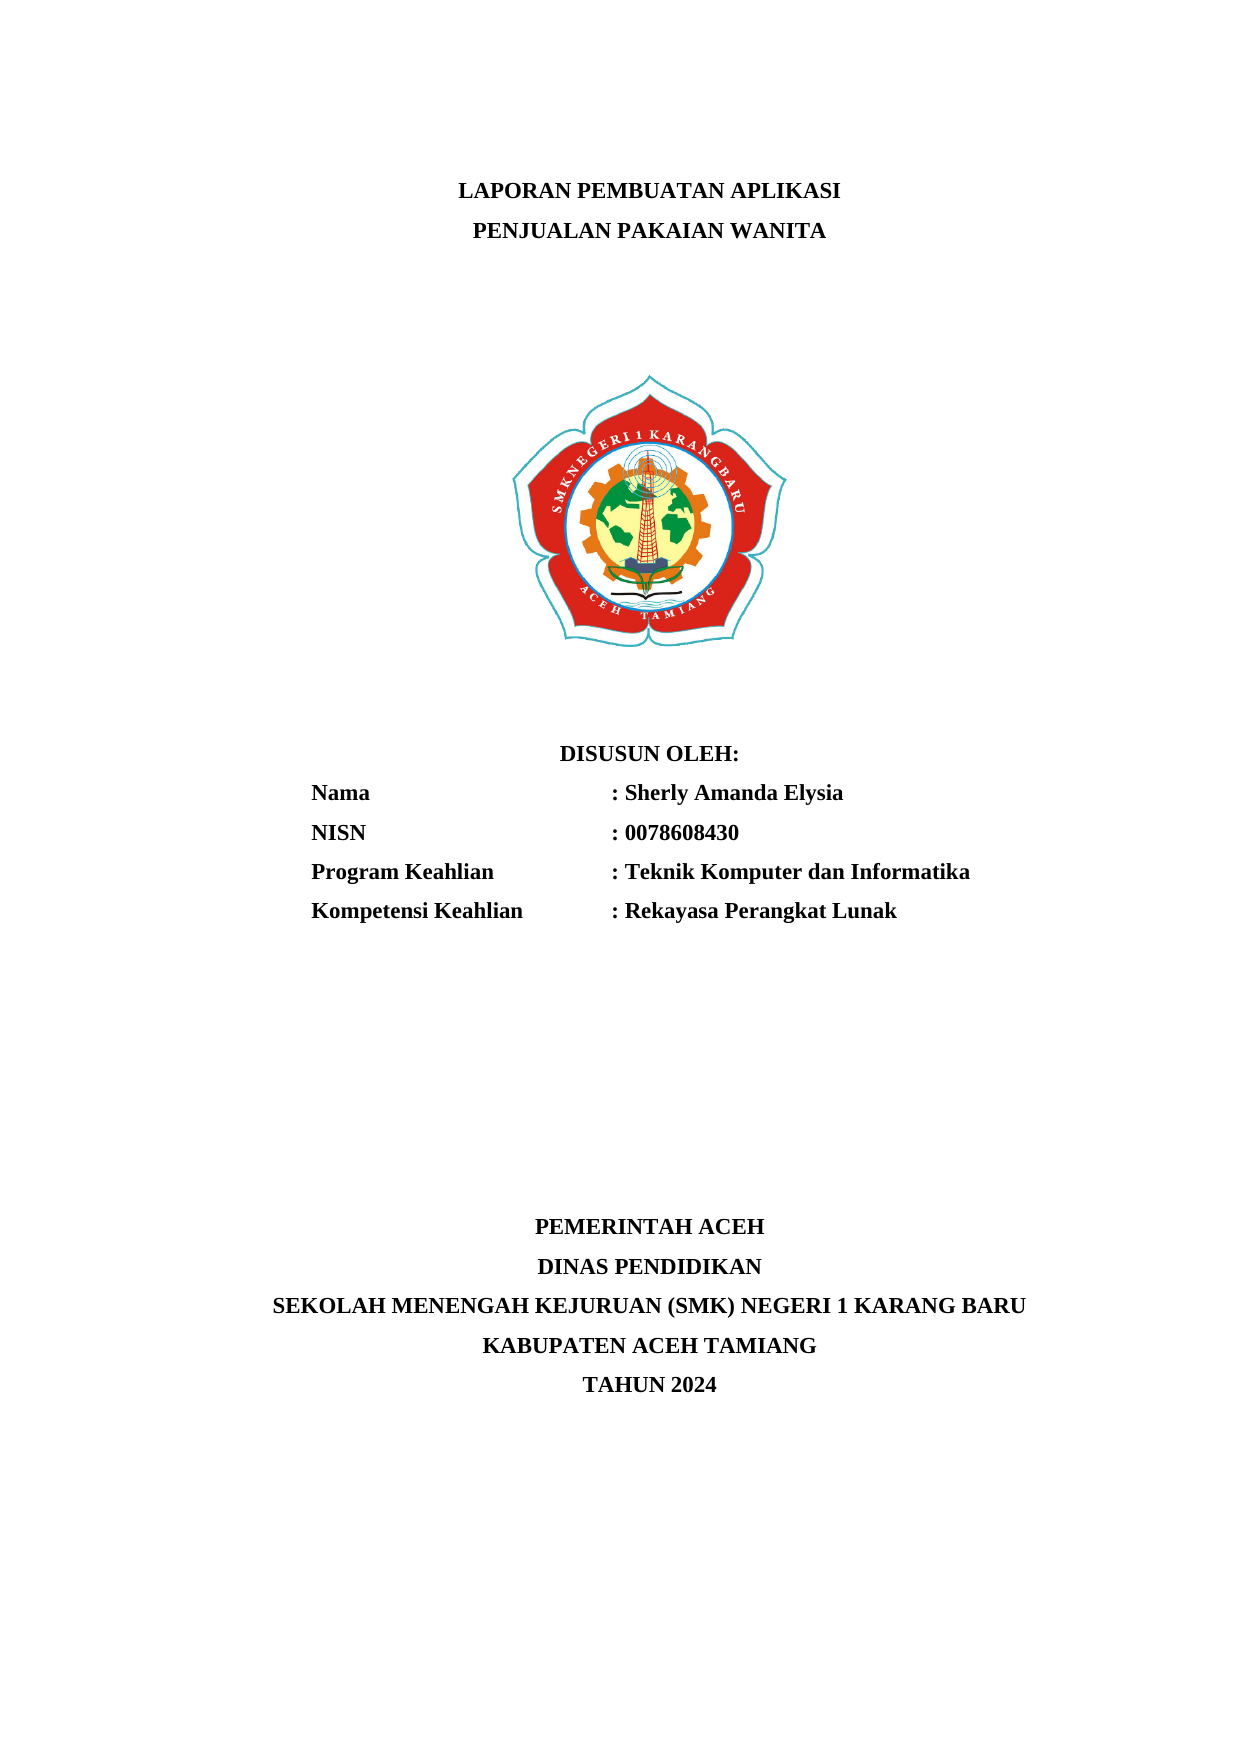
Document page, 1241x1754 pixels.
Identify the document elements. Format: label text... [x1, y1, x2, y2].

text Nama : Sherly Amanda Elysia [236, 779, 1063, 805]
text Program Keahlian : Teknik Komputer dan Informatika [236, 858, 1152, 884]
text NISN : 0078608430 [236, 818, 1063, 845]
text DISUSUN OLEH: [236, 739, 1063, 766]
text LAPORAN PEMBUATAN APLIKASI [236, 177, 1063, 203]
text PENJUALAN PAKAIAN WANITA [236, 217, 1063, 243]
picture [512, 374, 787, 647]
text SEKOLAH MENENGAH KEJURUAN (SMK) NEGERI 1 KARANG BARU [236, 1292, 1063, 1319]
text TAHUN 2024 [236, 1371, 1063, 1398]
text DINAS PENDIDIKAN [236, 1253, 1063, 1279]
text PEMERINTAH ACEH [236, 1213, 1063, 1240]
text KABUPATEN ACEH TAMIANG [236, 1332, 1063, 1358]
text Kompetensi Keahlian : Rekayasa Perangkat Lunak [236, 897, 1152, 924]
